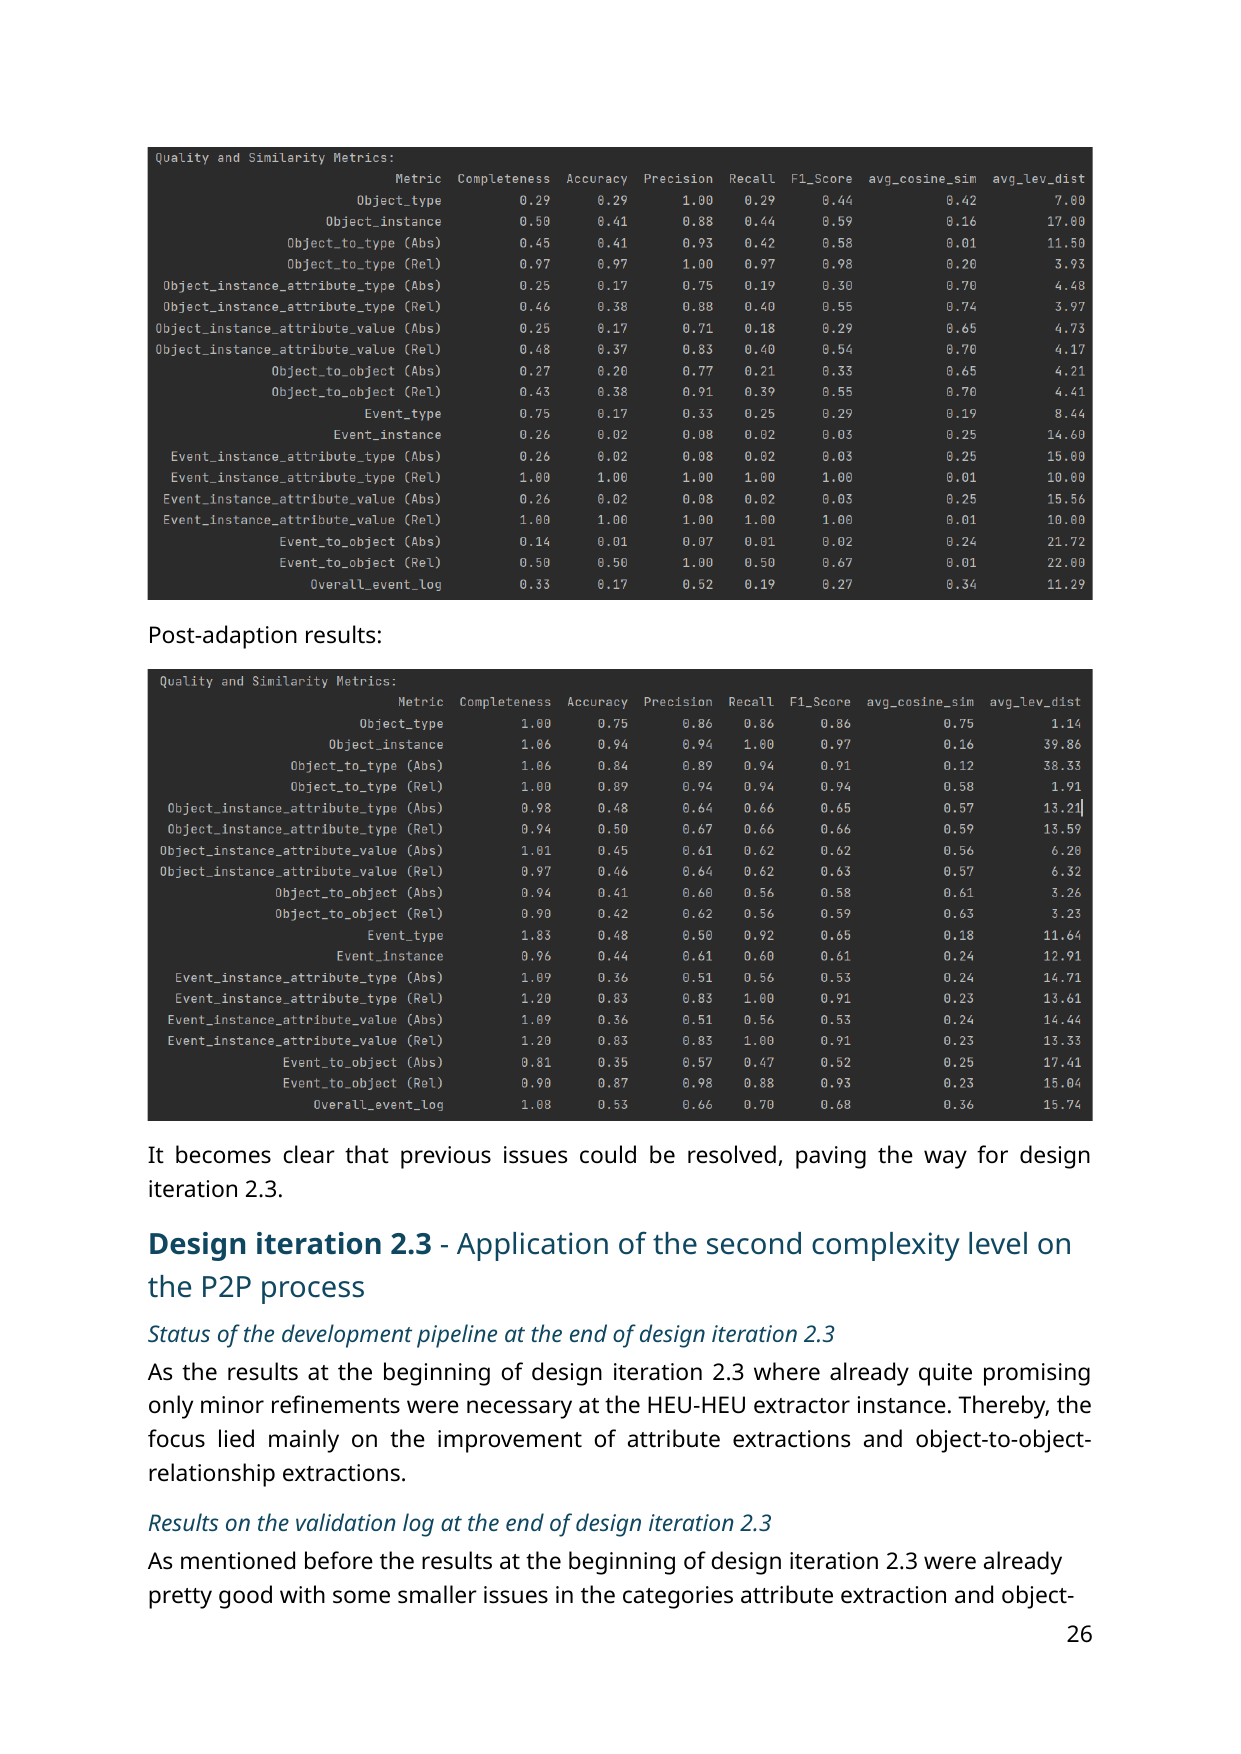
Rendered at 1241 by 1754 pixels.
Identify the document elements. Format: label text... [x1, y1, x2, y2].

text It becomes clear that previous issues could be resolved, paving the way for design iteration 2.3. [148, 1139, 1093, 1204]
text Post-adaption results: [148, 619, 1093, 650]
picture [147, 669, 1093, 1121]
subtitle Status of the development pipeline at the end of design iteration 2.3 [148, 1317, 1093, 1349]
subtitle Results on the validation log at the end of design iteration 2.3 [148, 1507, 1093, 1538]
subtitle Design iteration 2.3 - Application of the second complexity level on the P2P process [148, 1223, 1093, 1306]
text As the results at the beginning of design iteration 2.3 where already quite promising only minor refinements were necessary at the HEU-HEU extractor instance. Thereby, the focus lied mainly on the improvement of attribute extractions and object-to-object-relationship extractions. [148, 1355, 1093, 1488]
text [148, 1545, 1093, 1610]
picture [147, 147, 1093, 600]
